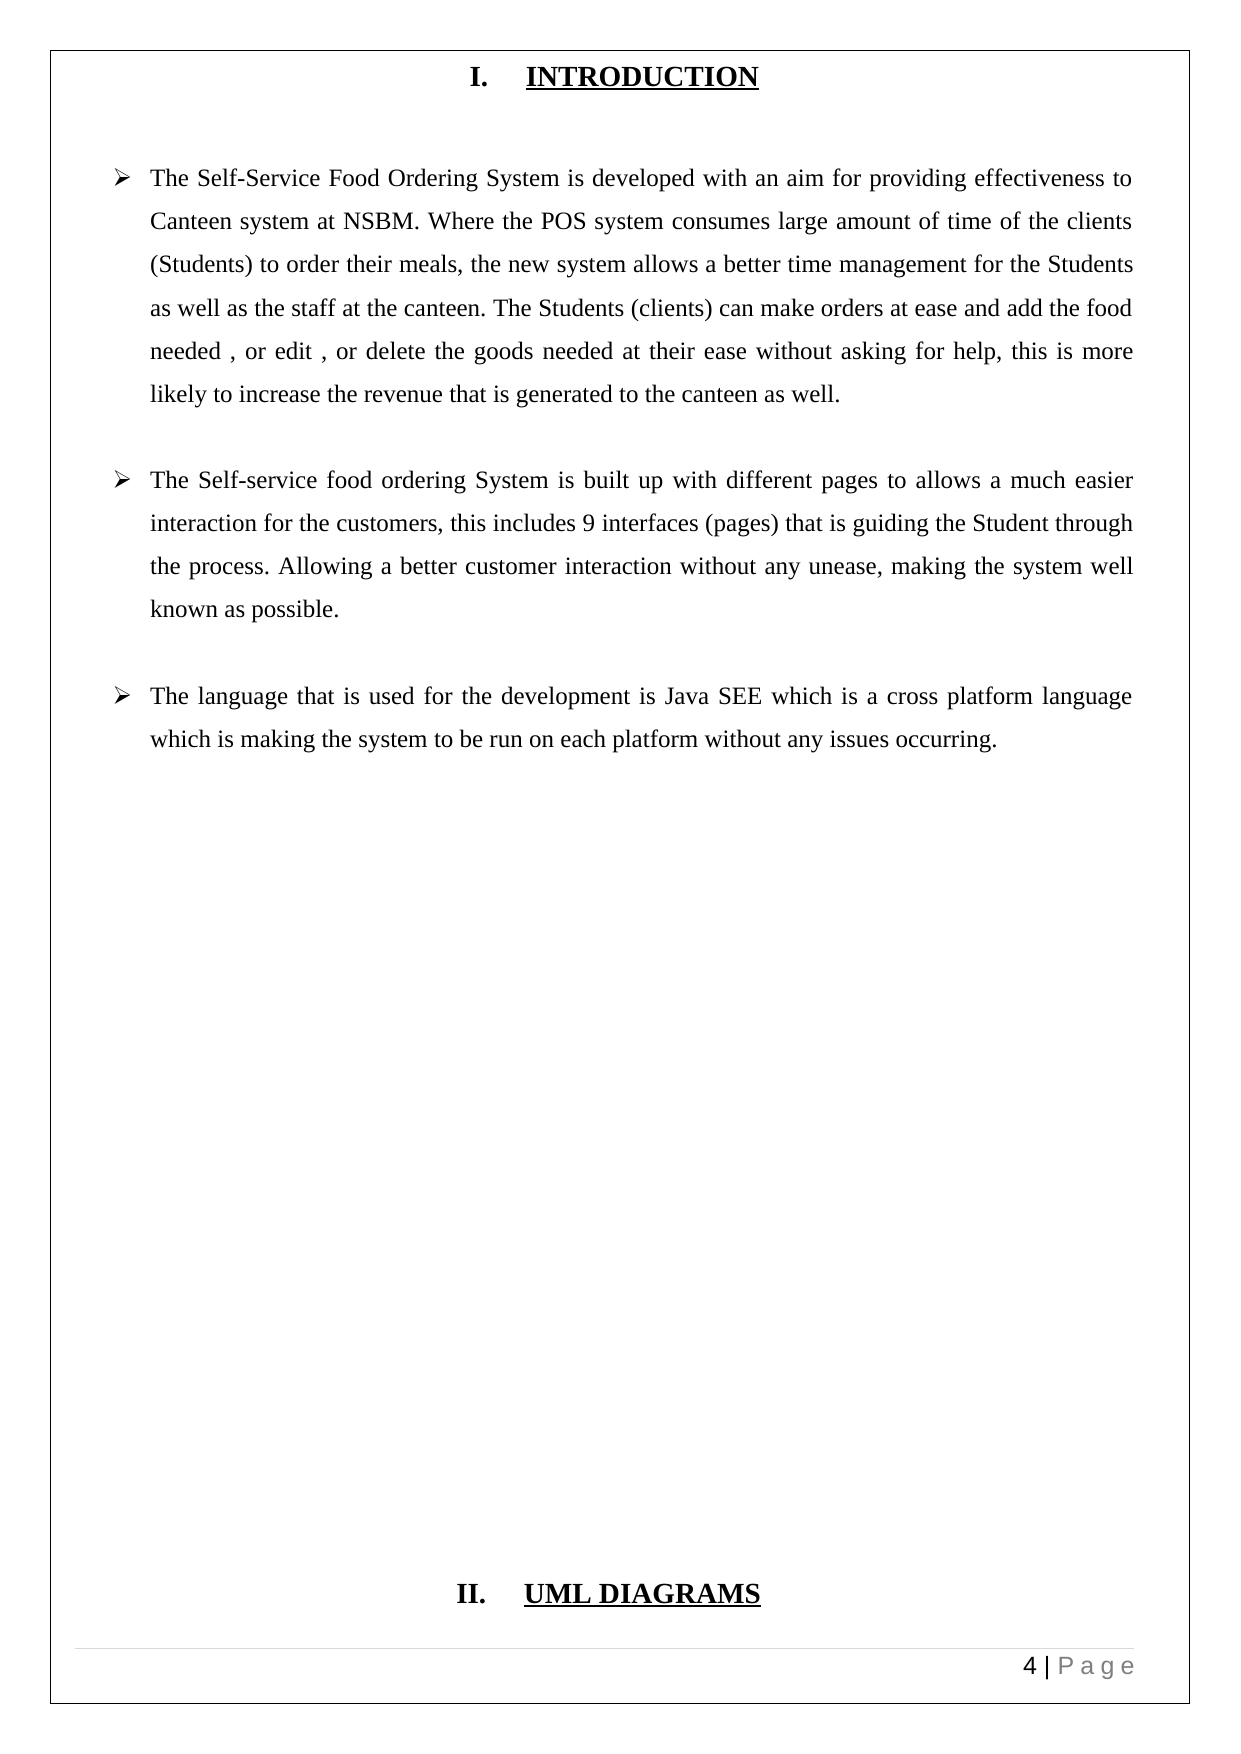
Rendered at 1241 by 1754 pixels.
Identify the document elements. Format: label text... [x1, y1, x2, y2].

subtitle INTRODUCTION [112, 59, 1134, 93]
subtitle UML DIAGRAMS [112, 1576, 1134, 1610]
list The language that is used for the development is Java SEE which is a cross platform language which is making the system to be run on each platform without any issues occurring. [112, 681, 1134, 753]
list The Self-service food ordering System is built up with different pages to allows a much easier interaction for the customers, this includes 9 interfaces (pages) that is guiding the Student through the process. Allowing a better customer interaction without any unease, making the system well known as possible. [112, 465, 1134, 623]
list The Self-Service Food Ordering System is developed with an aim for providing effectiveness to Canteen system at NSBM. Where the POS system consumes large amount of time of the clients (Students) to order their meals, the new system allows a better time management for the Students as well as the staff at the canteen. The Students (clients) can make orders at ease and add the food needed , or edit , or delete the goods needed at their ease without asking for help, this is more likely to increase the revenue that is generated to the canteen as well. [112, 163, 1134, 408]
